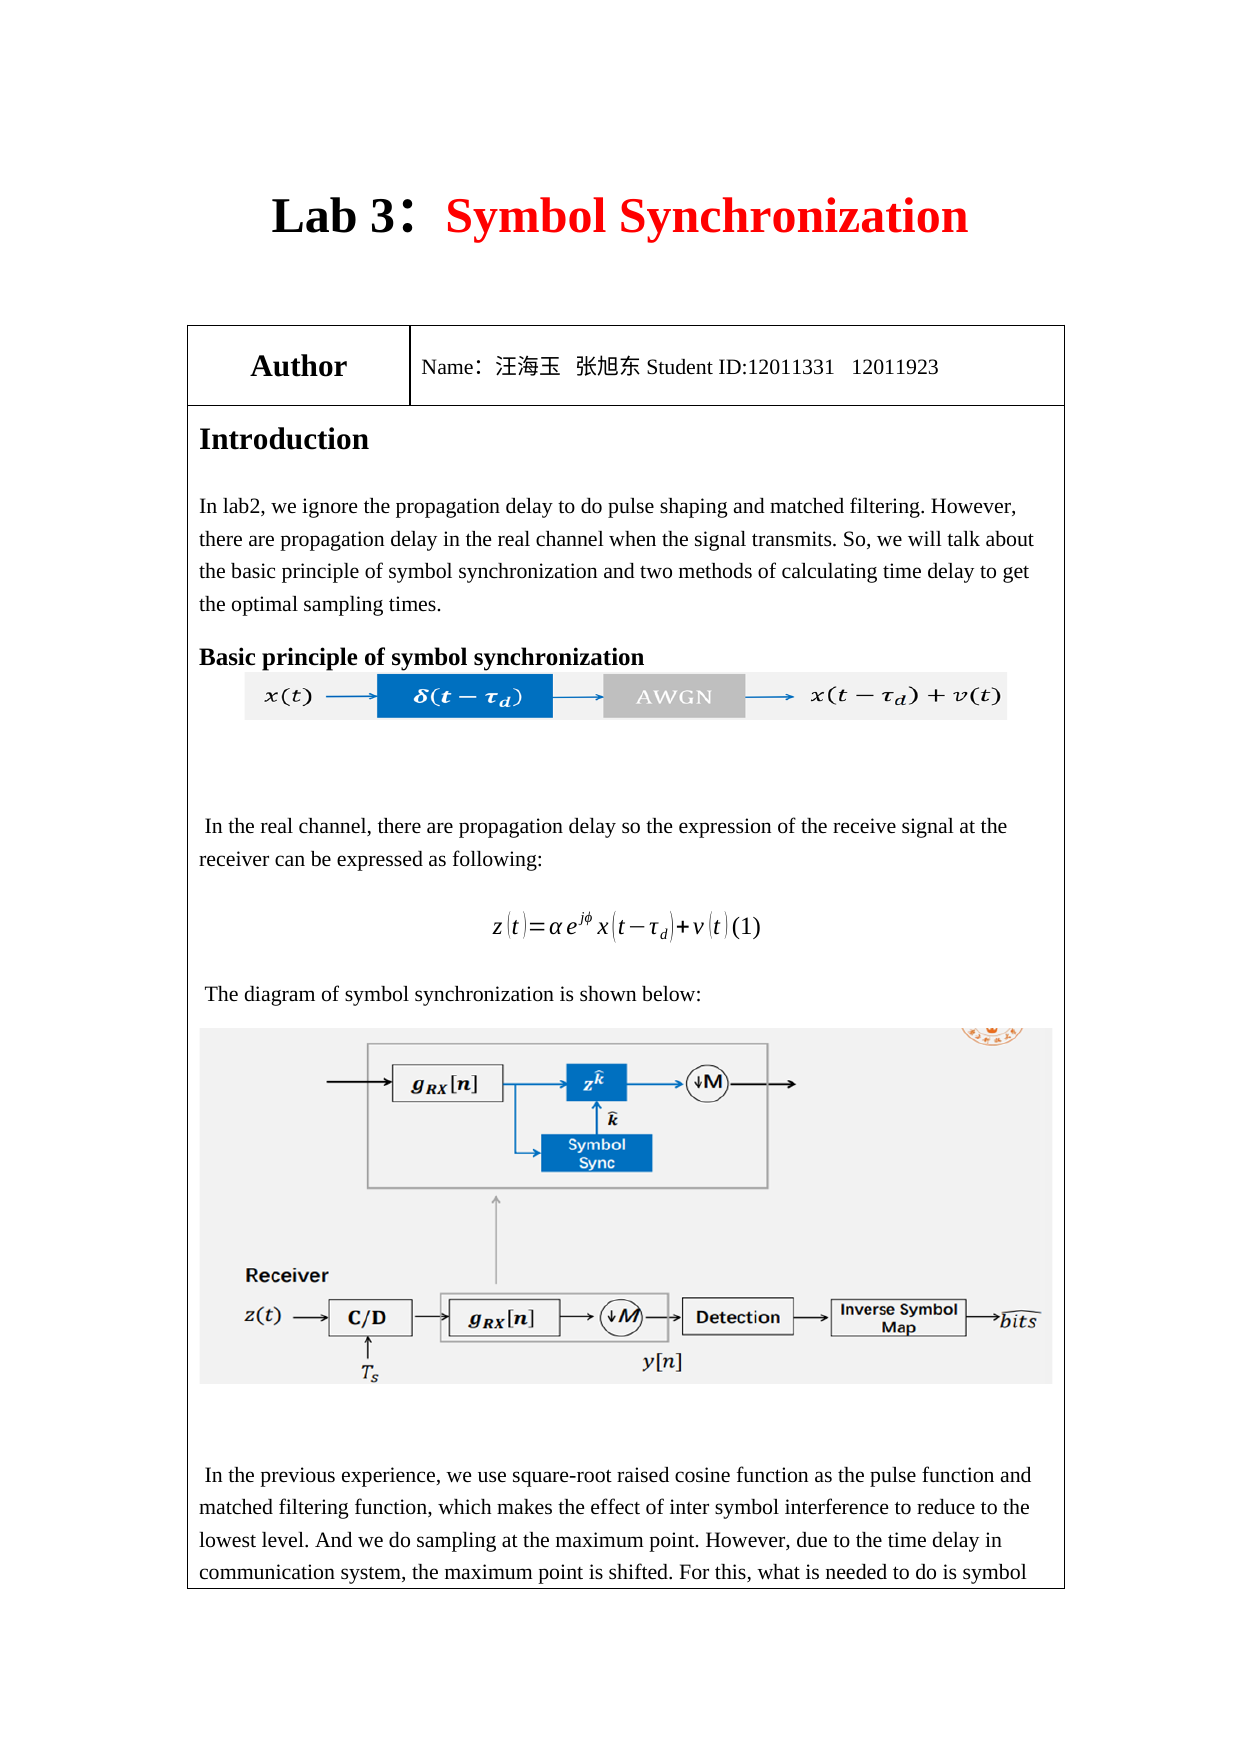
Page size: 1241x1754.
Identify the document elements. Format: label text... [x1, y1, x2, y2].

picture [199, 1028, 1053, 1384]
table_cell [188, 406, 1064, 1588]
table_header Name：汪海玉 张旭东 Student ID:12011331 12011923 [411, 326, 1064, 405]
table_header Author [188, 326, 409, 405]
picture [244, 672, 1008, 720]
text Lab 3：Symbol Synchronization [187, 162, 1053, 259]
